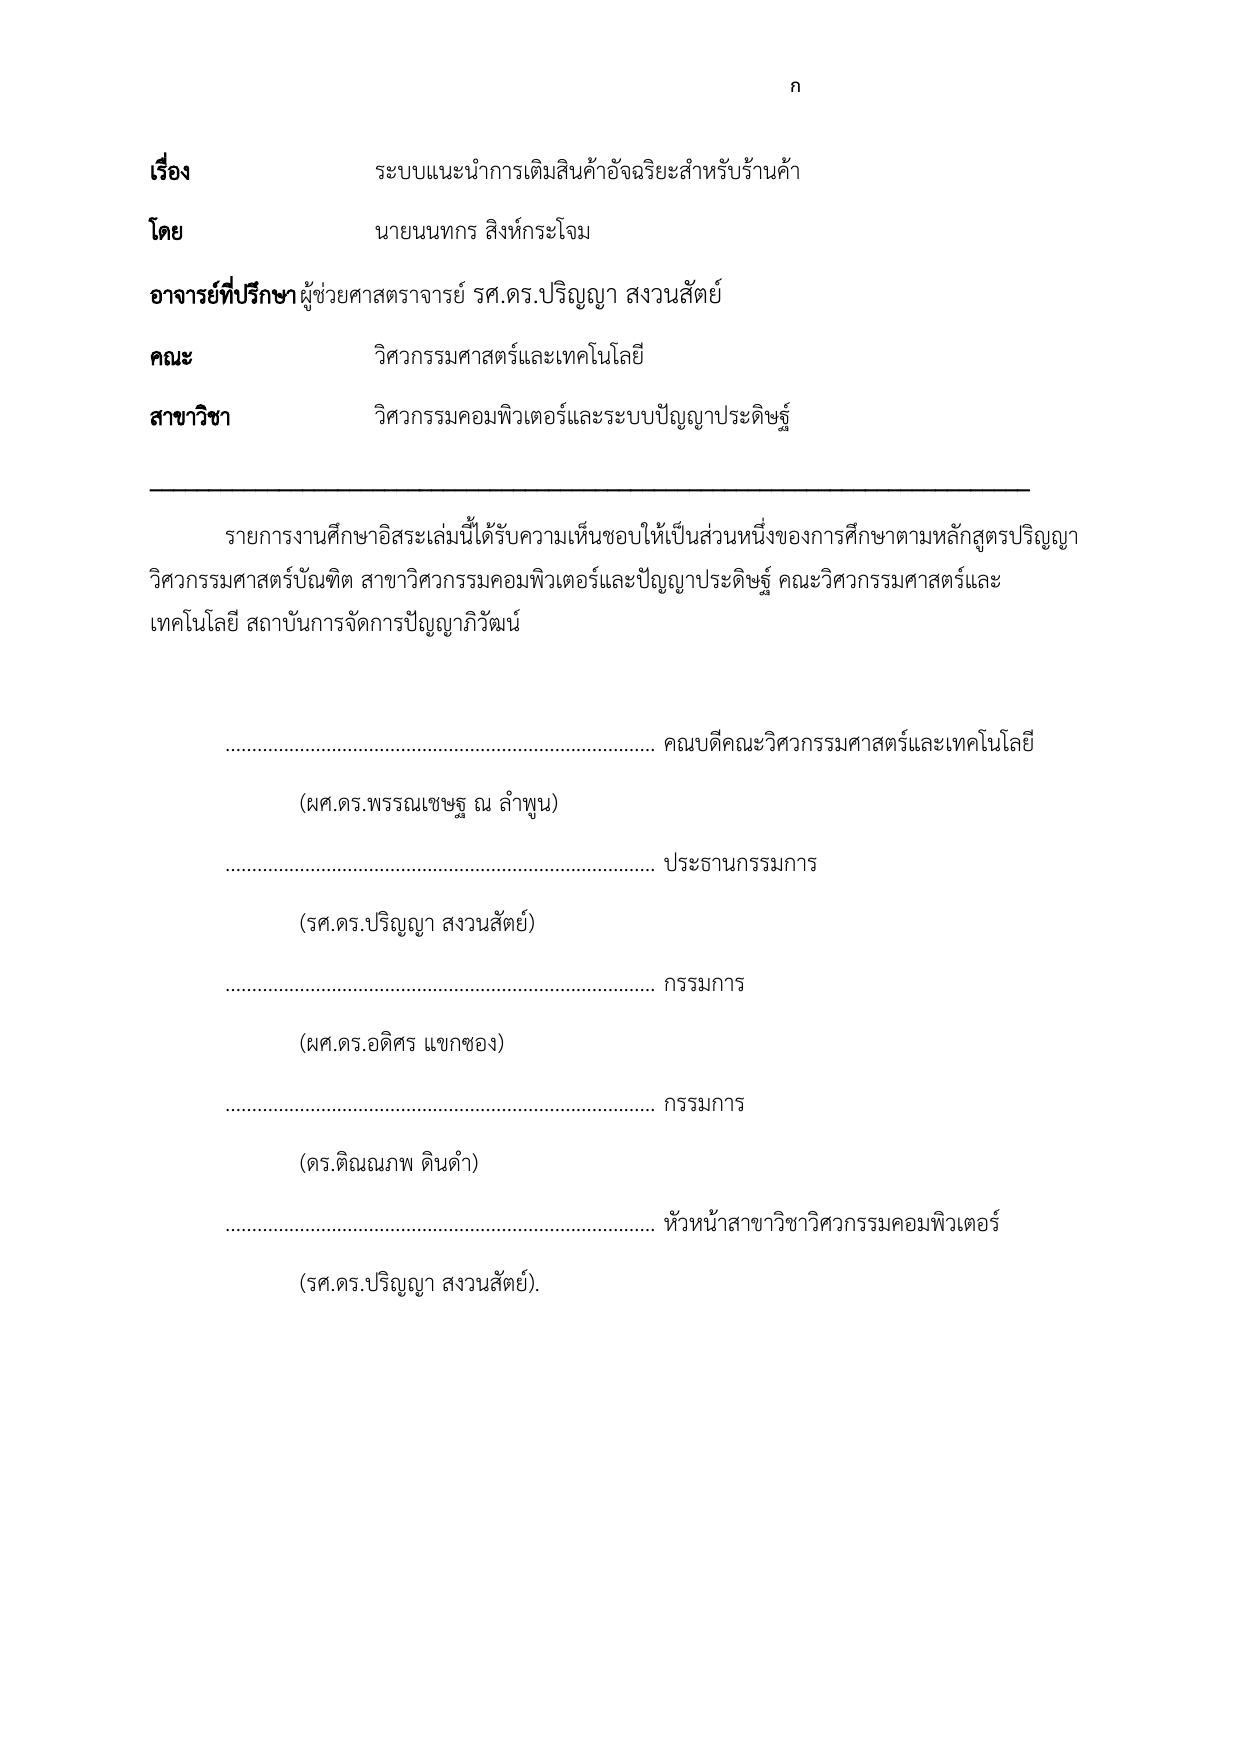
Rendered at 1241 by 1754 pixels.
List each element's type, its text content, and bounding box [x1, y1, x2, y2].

text (ดร.ติณณภพ ดินดำ) [225, 1142, 1090, 1180]
text สาขาวิชา วิศวกรรมคอมพิวเตอร์และระบบปัญญาประดิษฐ์ [150, 395, 1090, 433]
text ……………………………………………………………………… หัวหน้าสาขาวิชาวิศวกรรมคอมพิวเตอร์ [150, 1202, 1090, 1240]
text เรื่อง ระบบแนะนำการเติมสินค้าอัจฉริยะสำหรับร้านค้า [150, 150, 1090, 188]
text (รศ.ดร.ปริญญา สงวนสัตย์). [225, 1262, 1090, 1300]
text ……………………………………………………………………… ประธานกรรมการ [150, 842, 1090, 880]
text ……………………………………………………………………… กรรมการ [150, 962, 1090, 1000]
text ___________________________________________________________________________ [150, 455, 1090, 493]
text (ผศ.ดร.อดิศร แขกซอง) [225, 1022, 1090, 1060]
text (รศ.ดร.ปริญญา สงวนสัตย์) [225, 902, 1090, 940]
text อาจารย์ที่ปรึกษา ผู้ช่วยศาสตราจารย์ รศ.ดร.ปริญญา สงวนสัตย์ [150, 270, 1090, 312]
text โดย นายนนทกร สิงห์กระโจม [150, 210, 1090, 248]
text ……………………………………………………………………… คณบดีคณะวิศวกรรมศาสตร์และเทคโนโลยี [150, 722, 1090, 760]
text คณะ วิศวกรรมศาสตร์และเทคโนโลยี [150, 335, 1090, 373]
text (ผศ.ดร.พรรณเชษฐ ณ ลำพูน) [225, 782, 1090, 820]
text รายการงานศึกษาอิสระเล่มนี้ได้รับความเห็นชอบให้เป็นส่วนหนึ่งของการศึกษาตามหลักสูตรปริญญาวิศวกรรมศาสตร์บัณฑิต สาขาวิศวกรรมคอมพิวเตอร์และปัญญาประดิษฐ์ คณะวิศวกรรมศาสตร์และเทคโนโลยี สถาบันการจัดการปัญญาภิวัฒน์ [150, 515, 1090, 640]
text ……………………………………………………………………… กรรมการ [150, 1082, 1090, 1120]
